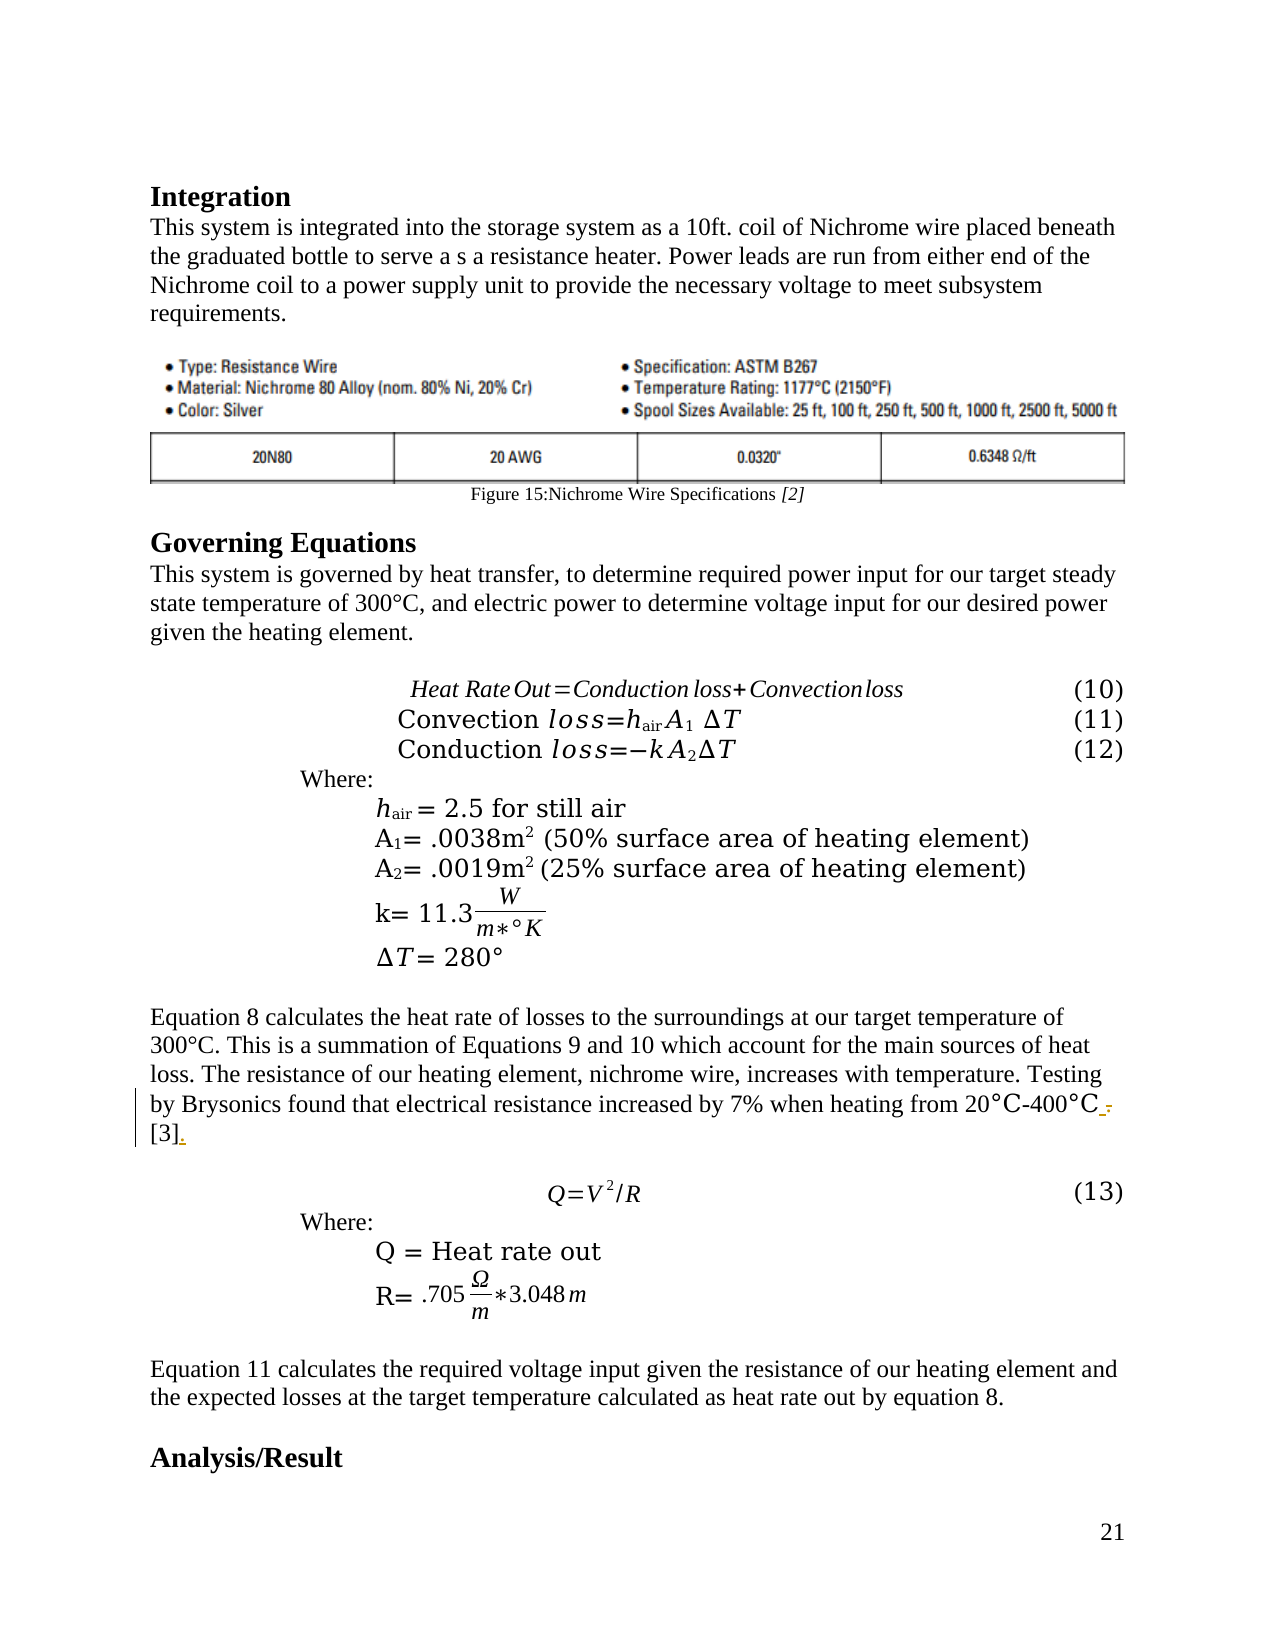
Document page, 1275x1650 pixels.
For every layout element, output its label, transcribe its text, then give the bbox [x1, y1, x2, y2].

text Convection 𝑙𝑜𝑠𝑠=ℎair𝐴1 ∆𝑇 (11) [150, 704, 1125, 734]
text Where: [225, 764, 1125, 793]
text This system is integrated into the storage system as a 10ft. coil of Nichrome wire placed beneath the graduated bottle to serve a s a resistance heater. Power leads are run from either end of the Nichrome coil to a power supply unit to provide the necessary voltage to meet subsystem requirements. [150, 212, 1125, 327]
text Governing Equations [150, 526, 1125, 559]
text R= [300, 1266, 1125, 1354]
text Analysis/Result [150, 1440, 1125, 1473]
text (10) [150, 674, 1125, 704]
text ℎair = 2.5 for still air [300, 793, 1125, 823]
text Equation 11 calculates the required voltage input given the resistance of our heating element and the expected losses at the target temperature calculated as heat rate out by equation 8. [150, 1354, 1125, 1411]
picture [150, 356, 1125, 484]
text A1= .0038m2 (50% surface area of heating element) [300, 823, 1125, 853]
text Where: [225, 1207, 1125, 1236]
text Equation 8 calculates the heat rate of losses to the surroundings at our target temperature of 300°C. This is a summation of Equations 9 and 10 which account for the main sources of heat loss. The resistance of our heating element, nichrome wire, increases with temperature. Testing by Brysonics found that electrical resistance increased by 7% when heating from 20°C-400°C[3] [150, 1002, 1125, 1147]
text k= 11.3 [300, 883, 1125, 942]
text (13) [150, 1176, 1125, 1207]
text ∆𝑇= 280° [300, 942, 1125, 972]
text A2= .0019m2 (25% surface area of heating element) [300, 853, 1125, 883]
text This system is governed by heat transfer, to determine required power input for our target steady state temperature of 300°C, and electric power to determine voltage input for our desired power given the heating element. [150, 559, 1125, 645]
text Figure 15:Nichrome Wire Specifications [2] [150, 484, 1125, 505]
text Conduction 𝑙𝑜𝑠𝑠=−𝑘𝐴2∆𝑇 (12) [150, 734, 1125, 764]
text Q = Heat rate out [300, 1236, 1125, 1266]
text Integration [150, 179, 1125, 212]
